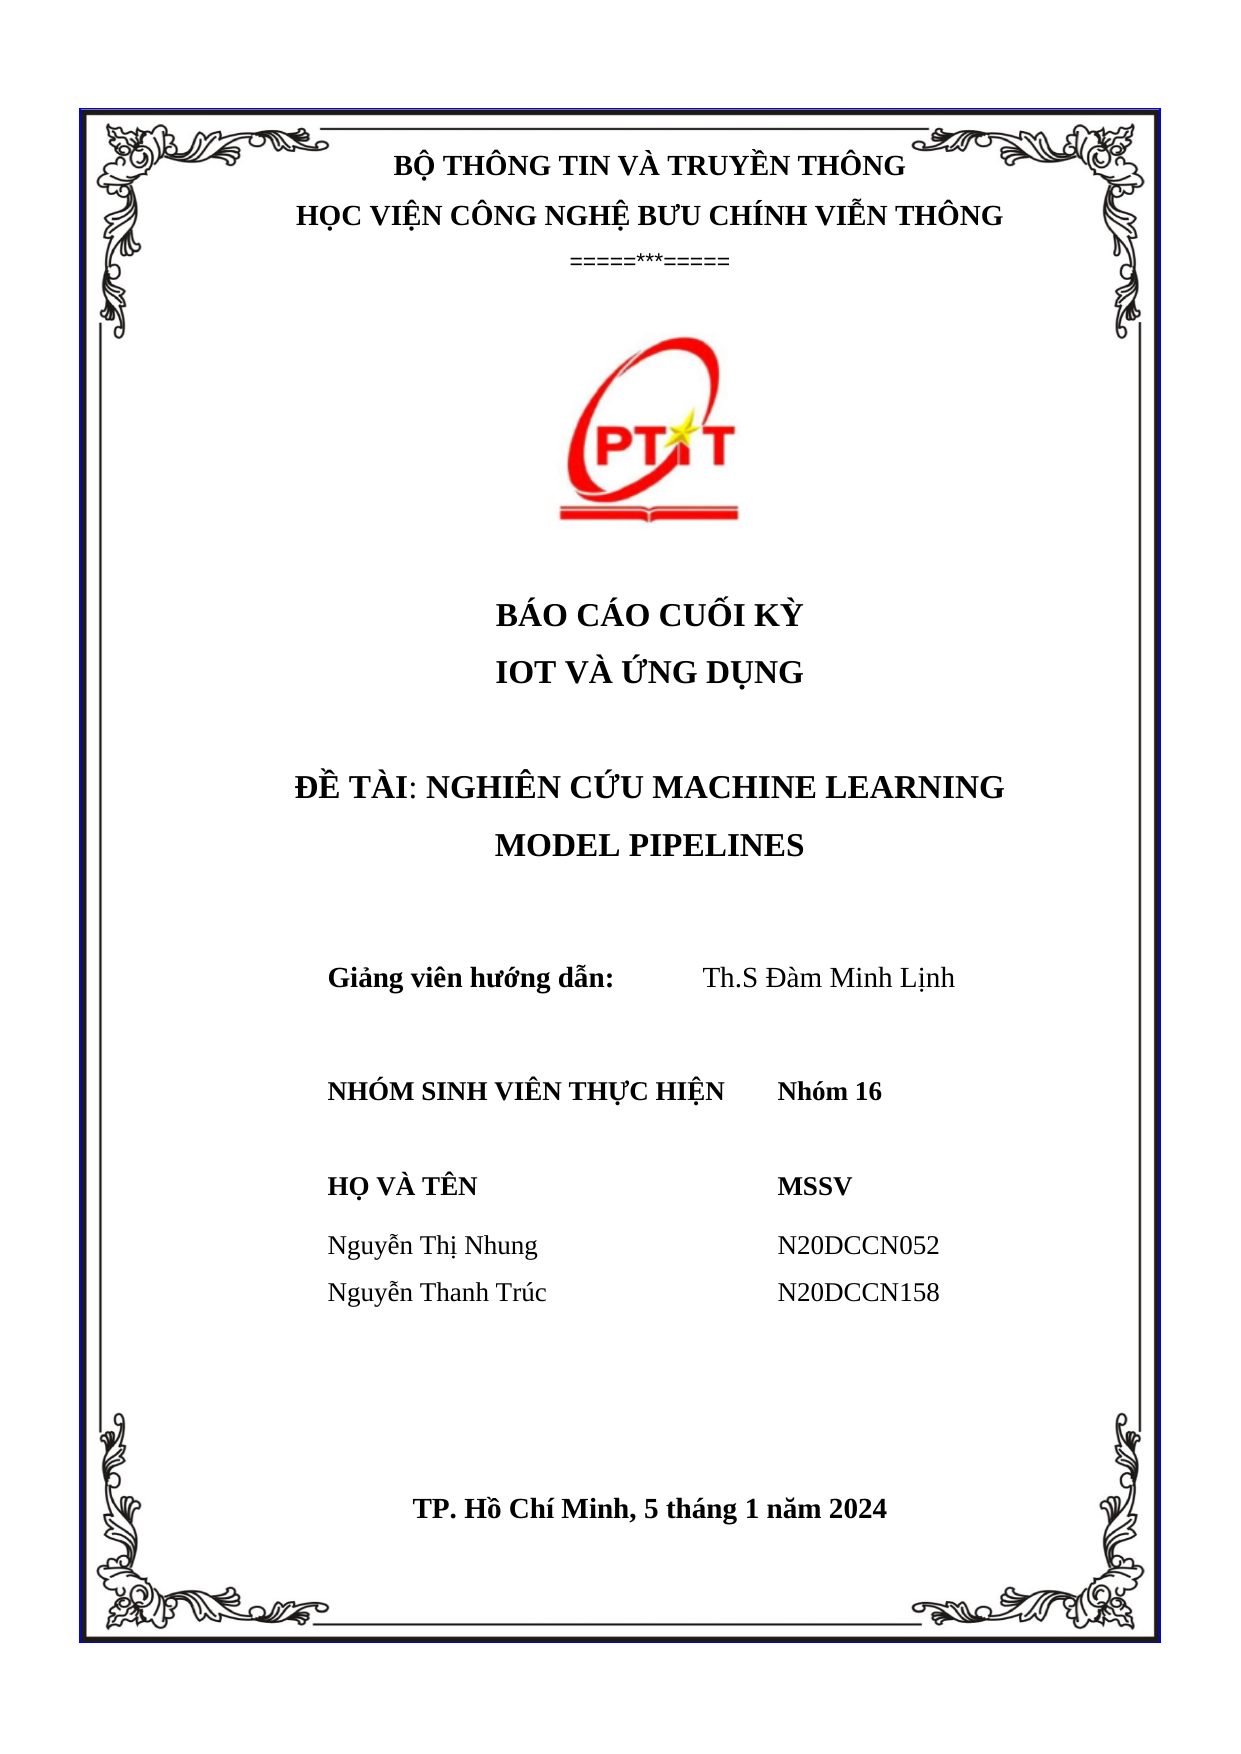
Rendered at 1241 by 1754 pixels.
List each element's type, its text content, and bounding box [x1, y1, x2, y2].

text MODEL PIPELINES [177, 825, 1122, 863]
text BỘ THÔNG TIN VÀ TRUYỀN THÔNG [177, 148, 1122, 181]
text ĐỀ TÀI: NGHIÊN CỨU MACHINE LEARNING [177, 768, 1122, 806]
picture [81, 109, 1159, 1642]
text Giảng viên hướng dẫn: Th.S Đàm Minh Lịnh [177, 960, 1122, 993]
text BÁO CÁO CUỐI KỲ [177, 595, 1122, 633]
text Nguyễn Thị Nhung N20DCCN052 [252, 1229, 1122, 1260]
text Nguyễn Thanh Trúc N20DCCN158 [252, 1276, 1122, 1307]
text HỌ VÀ TÊN MSSV [177, 1170, 1122, 1201]
text IOT VÀ ỨNG DỤNG [177, 653, 1122, 691]
text HỌC VIỆN CÔNG NGHỆ BƯU CHÍNH VIỄN THÔNG [177, 198, 1122, 232]
text TP. Hồ Chí Minh, 5 tháng 1 năm 2024 [177, 1492, 1122, 1525]
text NHÓM SINH VIÊN THỰC HIỆN Nhóm 16 [177, 1075, 1122, 1106]
text =====***===== [177, 248, 1122, 275]
